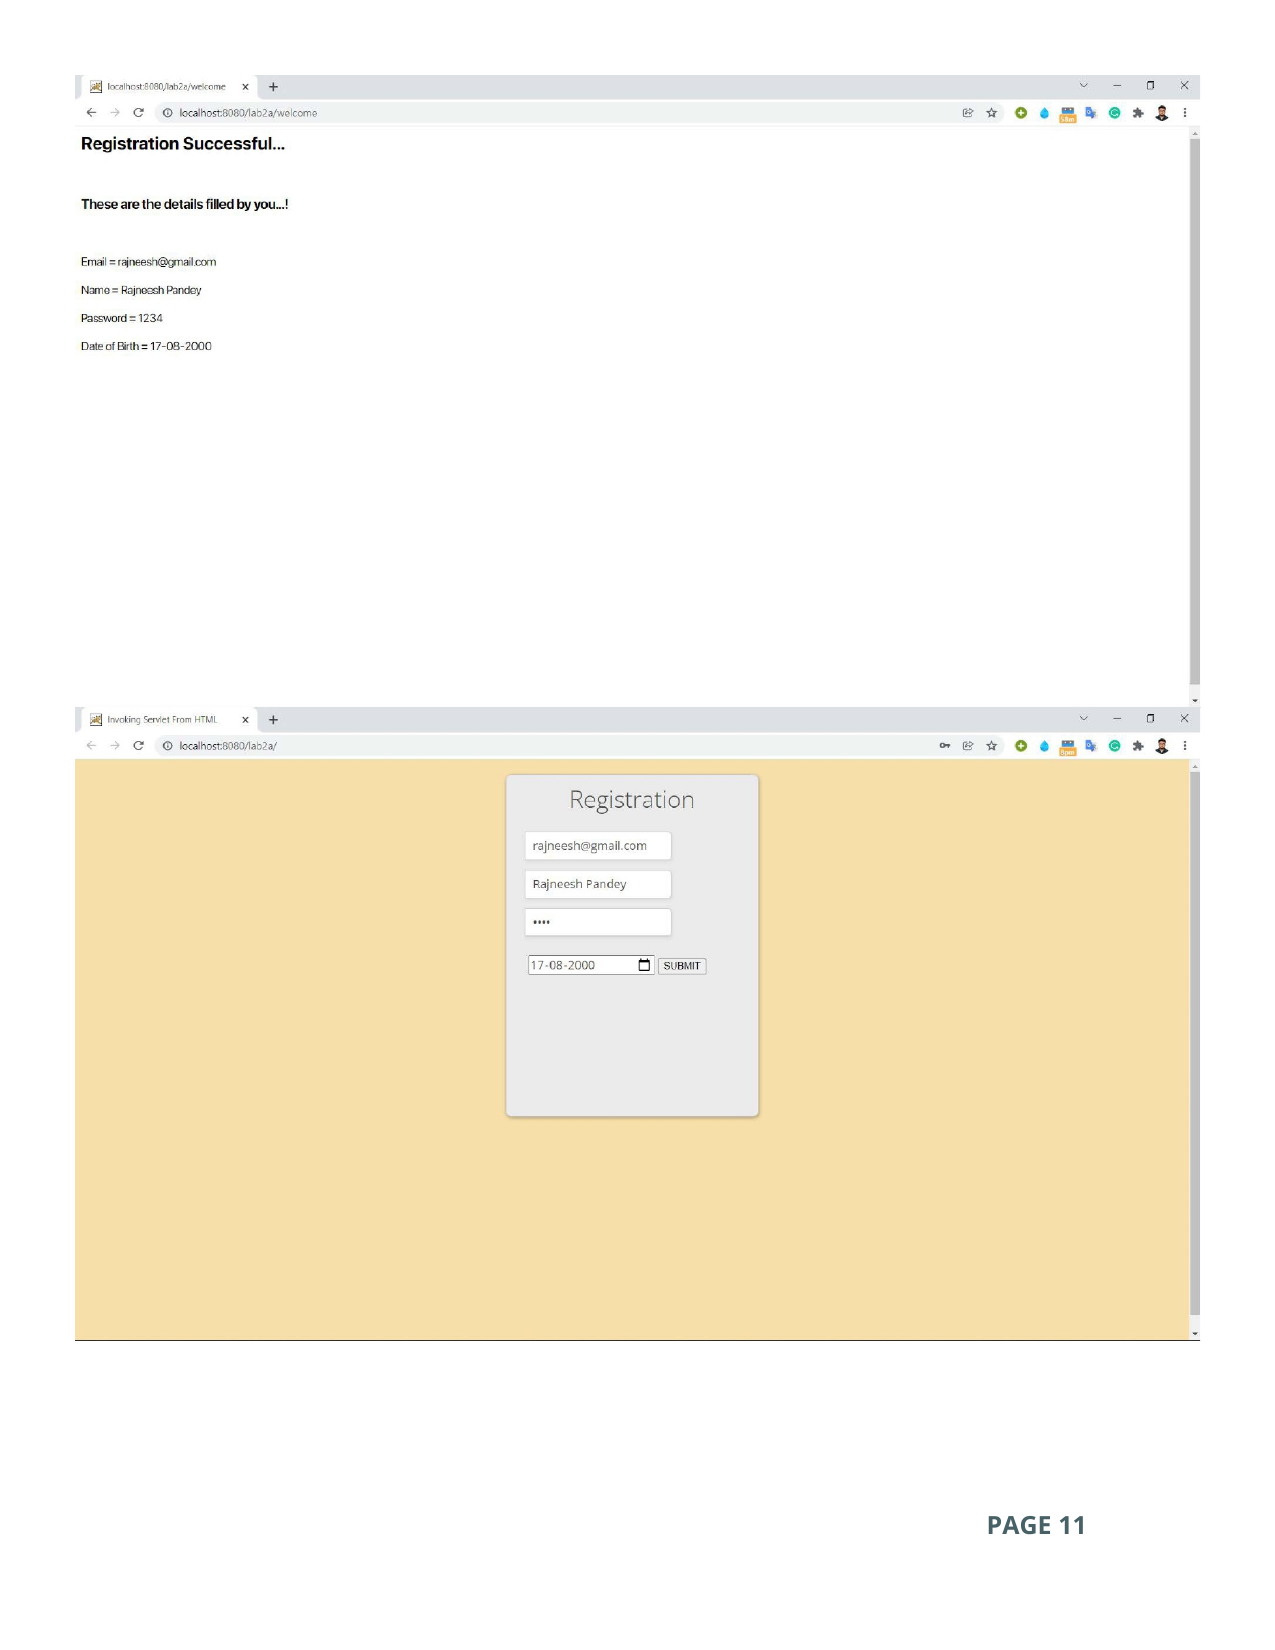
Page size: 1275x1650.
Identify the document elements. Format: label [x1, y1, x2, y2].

picture [75, 75, 1200, 1341]
